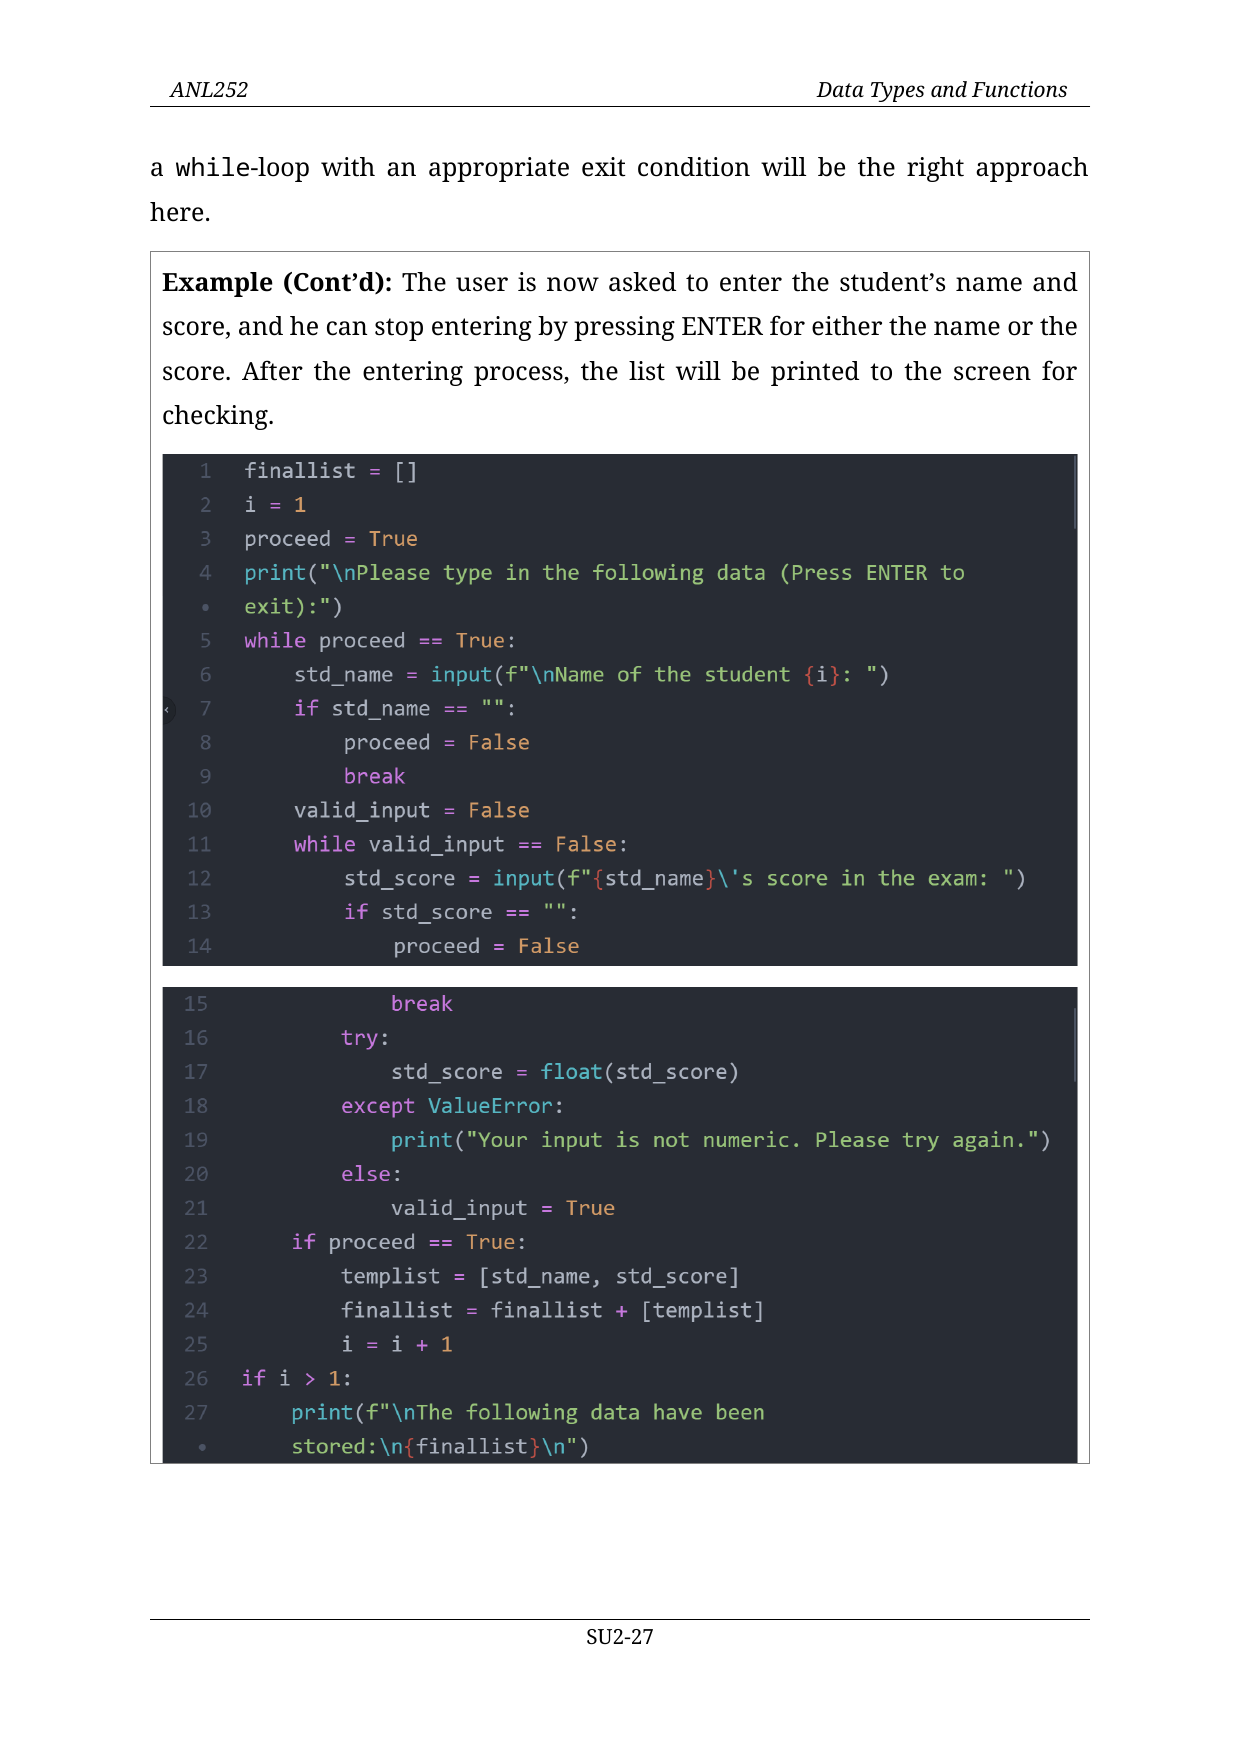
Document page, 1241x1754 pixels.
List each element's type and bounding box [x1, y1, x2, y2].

text [150, 150, 1090, 228]
picture [162, 454, 1078, 966]
picture [162, 987, 1078, 1463]
table_header [151, 252, 1089, 1462]
